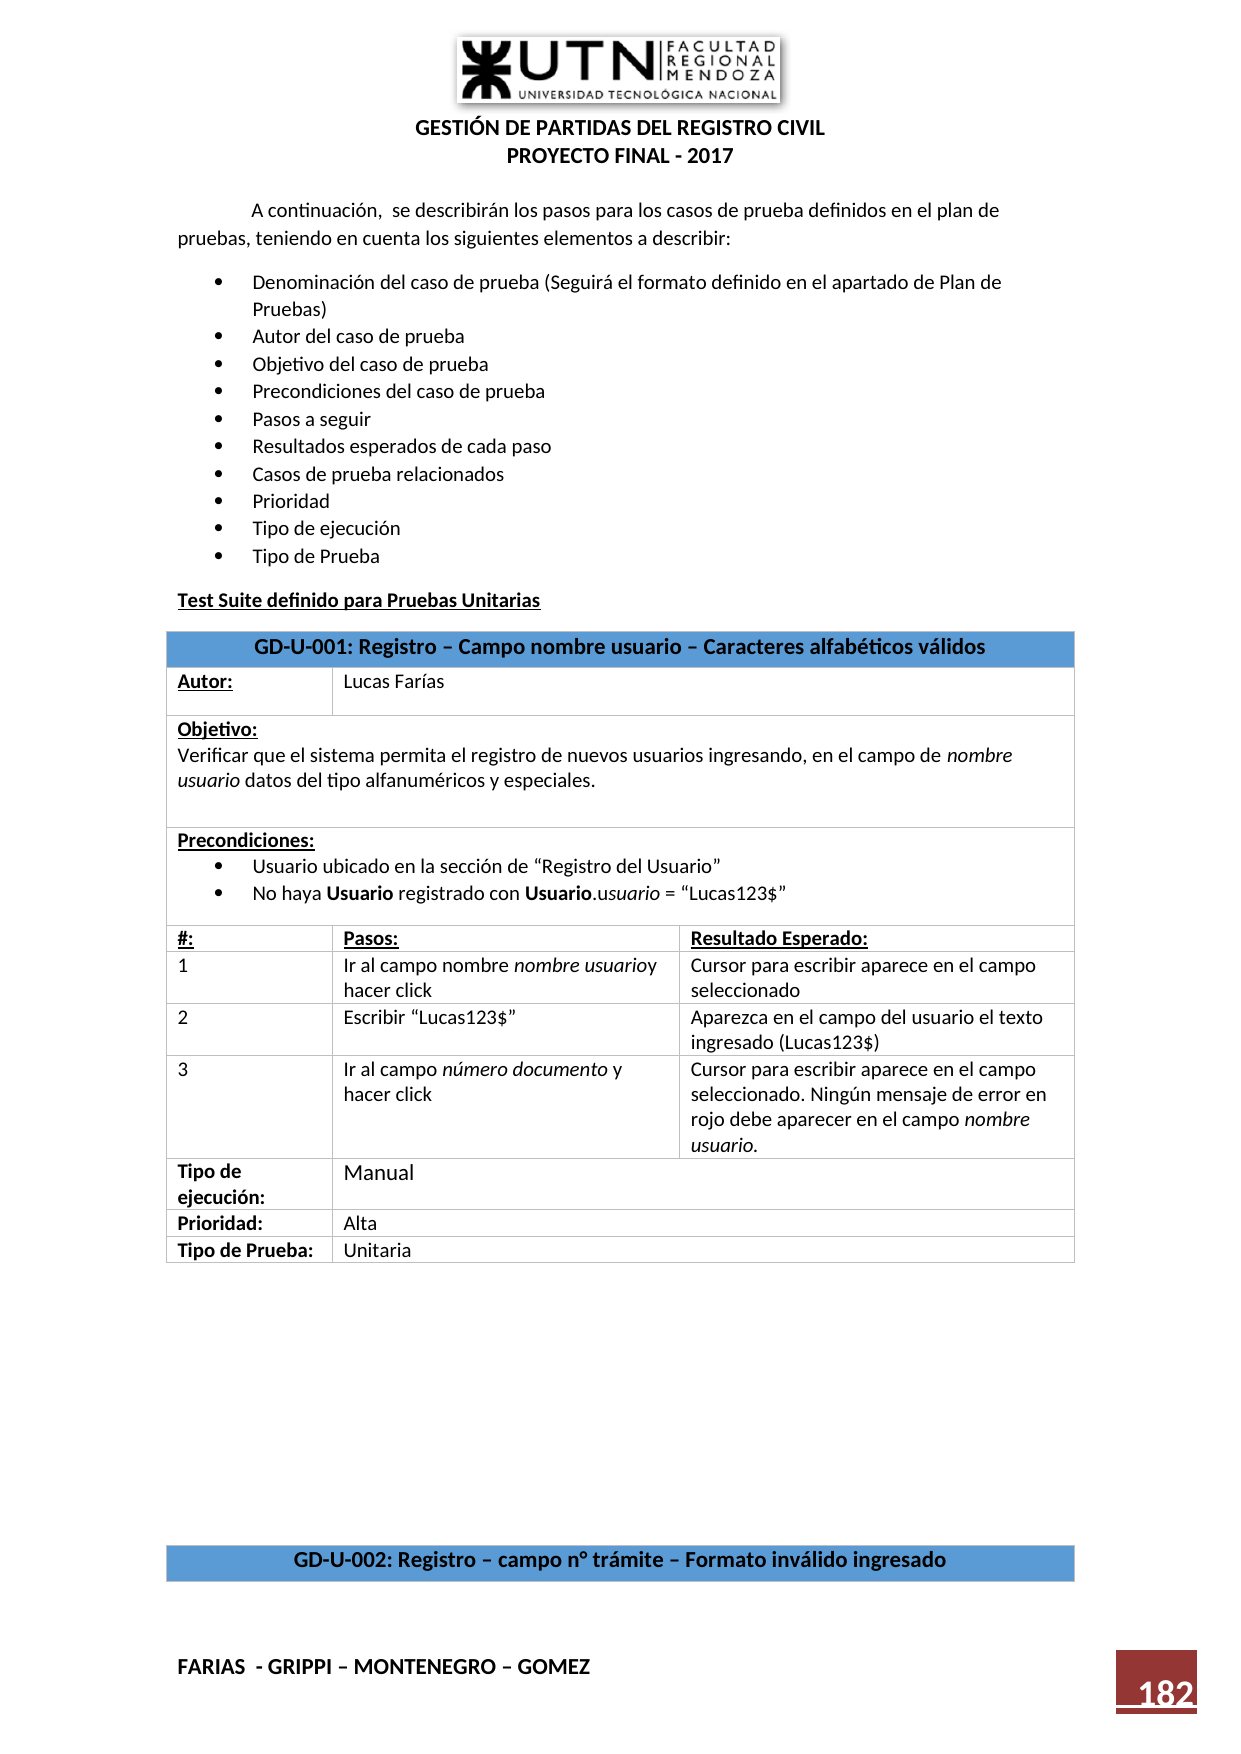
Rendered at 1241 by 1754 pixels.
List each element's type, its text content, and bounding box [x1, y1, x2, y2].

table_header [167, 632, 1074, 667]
list Tipo de Prueba [215, 543, 1063, 568]
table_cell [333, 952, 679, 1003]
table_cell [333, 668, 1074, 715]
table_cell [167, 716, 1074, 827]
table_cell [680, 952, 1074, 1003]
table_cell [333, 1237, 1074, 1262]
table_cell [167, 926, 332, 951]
text Test Suite definido para Pruebas Unitarias [177, 587, 1063, 612]
list Tipo de ejecución [215, 516, 1063, 541]
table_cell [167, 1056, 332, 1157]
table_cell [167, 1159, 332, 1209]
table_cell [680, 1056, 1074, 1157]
list Denominación del caso de prueba (Seguirá el formato definido en el apartado de Plan de Pruebas) [215, 269, 1063, 322]
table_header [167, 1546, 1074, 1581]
list Pasos a seguir [215, 406, 1063, 431]
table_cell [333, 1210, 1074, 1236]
list Precondiciones del caso de prueba [215, 378, 1063, 404]
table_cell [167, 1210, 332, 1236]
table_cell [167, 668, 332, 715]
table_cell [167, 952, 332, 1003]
list Autor del caso de prueba [215, 324, 1063, 349]
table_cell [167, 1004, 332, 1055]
list Casos de prueba relacionados [215, 461, 1063, 486]
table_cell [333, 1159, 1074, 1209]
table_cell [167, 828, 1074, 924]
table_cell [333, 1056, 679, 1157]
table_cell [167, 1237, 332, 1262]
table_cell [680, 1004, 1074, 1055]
text A continuación, se describirán los pasos para los casos de prueba definidos en el plan de pruebas, teniendo en cuenta los siguientes elementos a describir: [177, 197, 1063, 250]
picture [449, 29, 791, 114]
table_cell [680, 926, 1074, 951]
list Resultados esperados de cada paso [215, 433, 1063, 459]
list Objetivo del caso de prueba [215, 351, 1063, 377]
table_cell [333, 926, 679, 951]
list Prioridad [215, 488, 1063, 513]
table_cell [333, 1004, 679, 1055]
